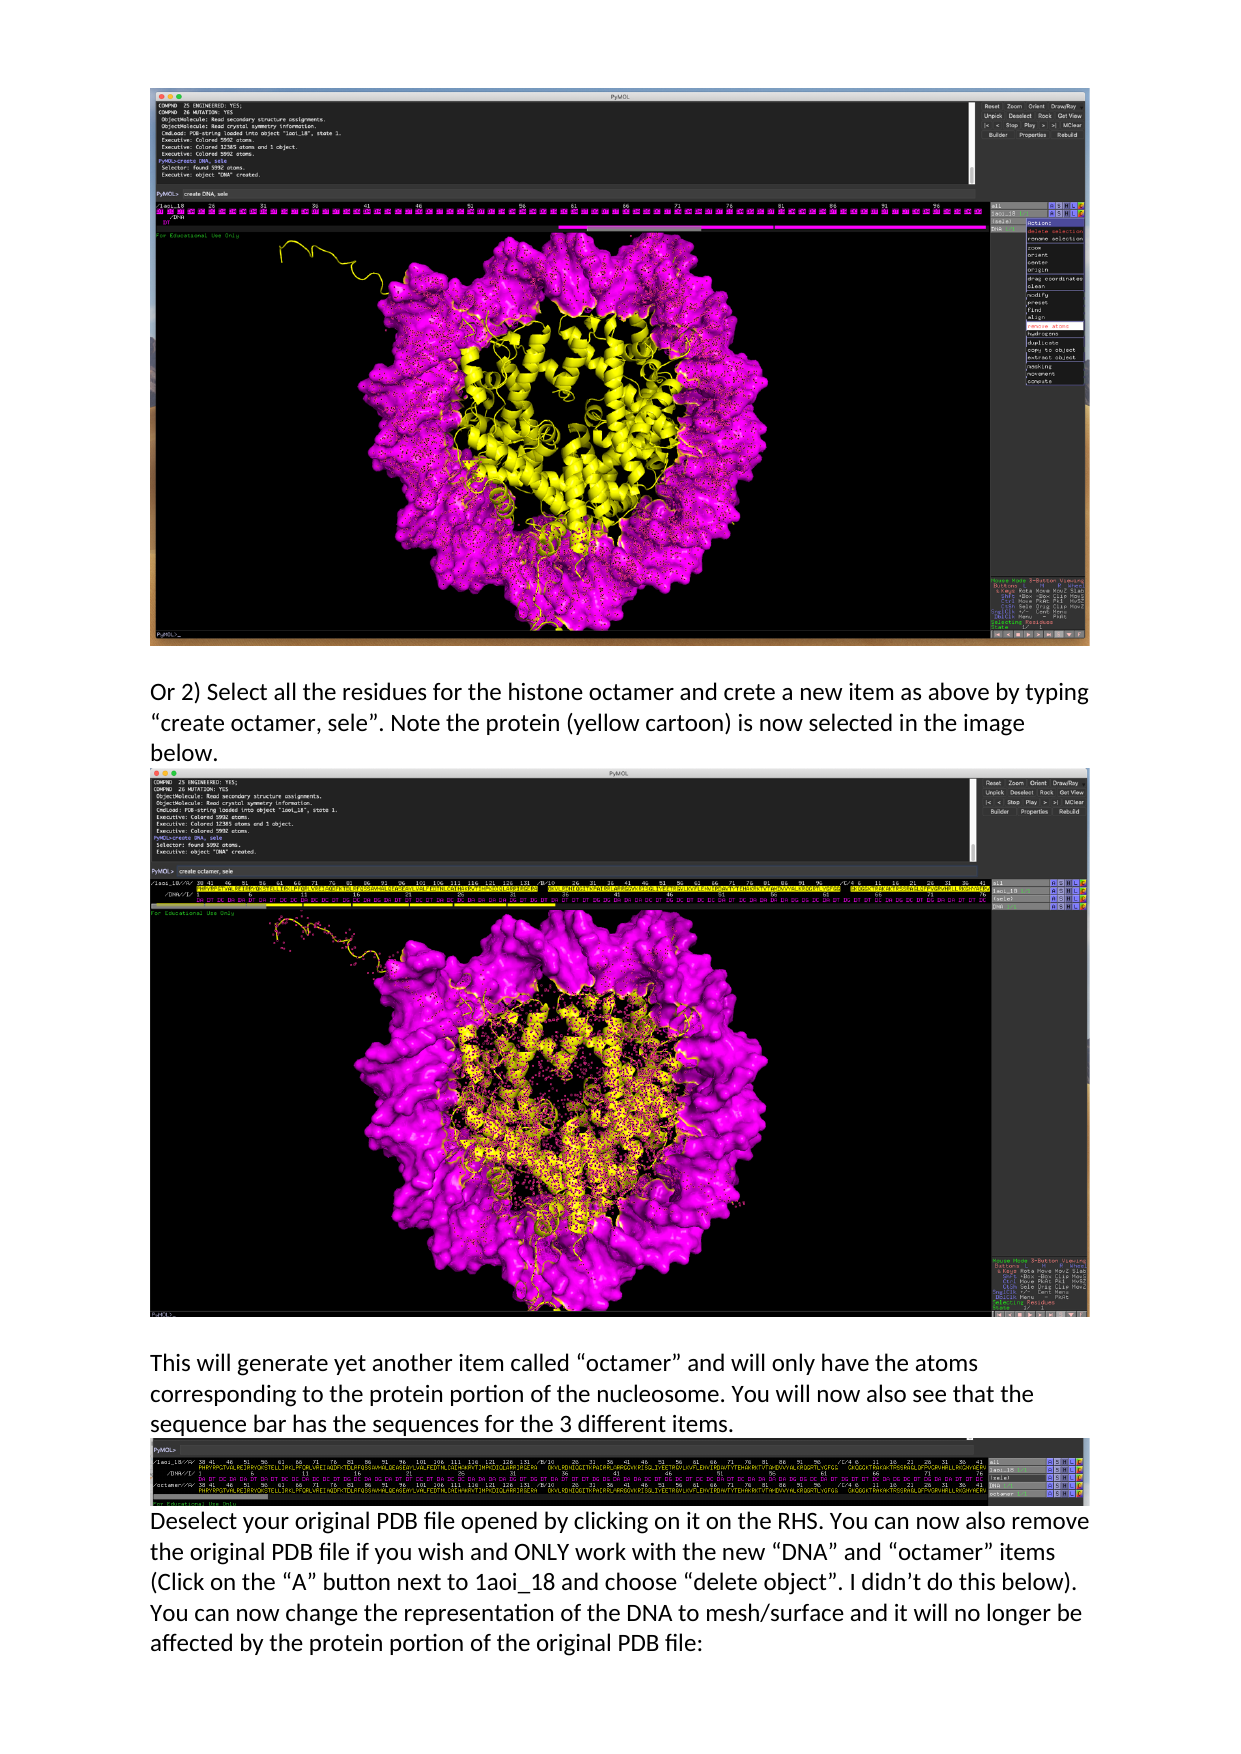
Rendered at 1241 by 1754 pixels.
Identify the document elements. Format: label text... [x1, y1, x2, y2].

text Deselect your original PDB file opened by clicking on it on the RHS. You can now also remove the original PDB file if you wish and ONLY work with the new “DNA” and “octamer” items (Click on the “A” button next to 1aoi_18 and choose “delete object”. I didn’t do this below). You can now change the representation of the DNA to mesh/surface and it will no longer be affected by the protein portion of the original PDB file: [150, 1506, 1090, 1658]
picture [150, 88, 1090, 646]
text Or 2) Select all the residues for the histone octamer and crete a new item as above by typing “create octamer, sele”. Note the protein (yellow cartoon) is now selected in the image below. [150, 677, 1090, 768]
picture [150, 1438, 1090, 1506]
text This will generate yet another item called “octamer” and will only have the atoms corresponding to the protein portion of the nucleosome. You will now also see that the sequence bar has the sequences for the 3 different items. [150, 1347, 1090, 1438]
picture [150, 768, 1090, 1317]
